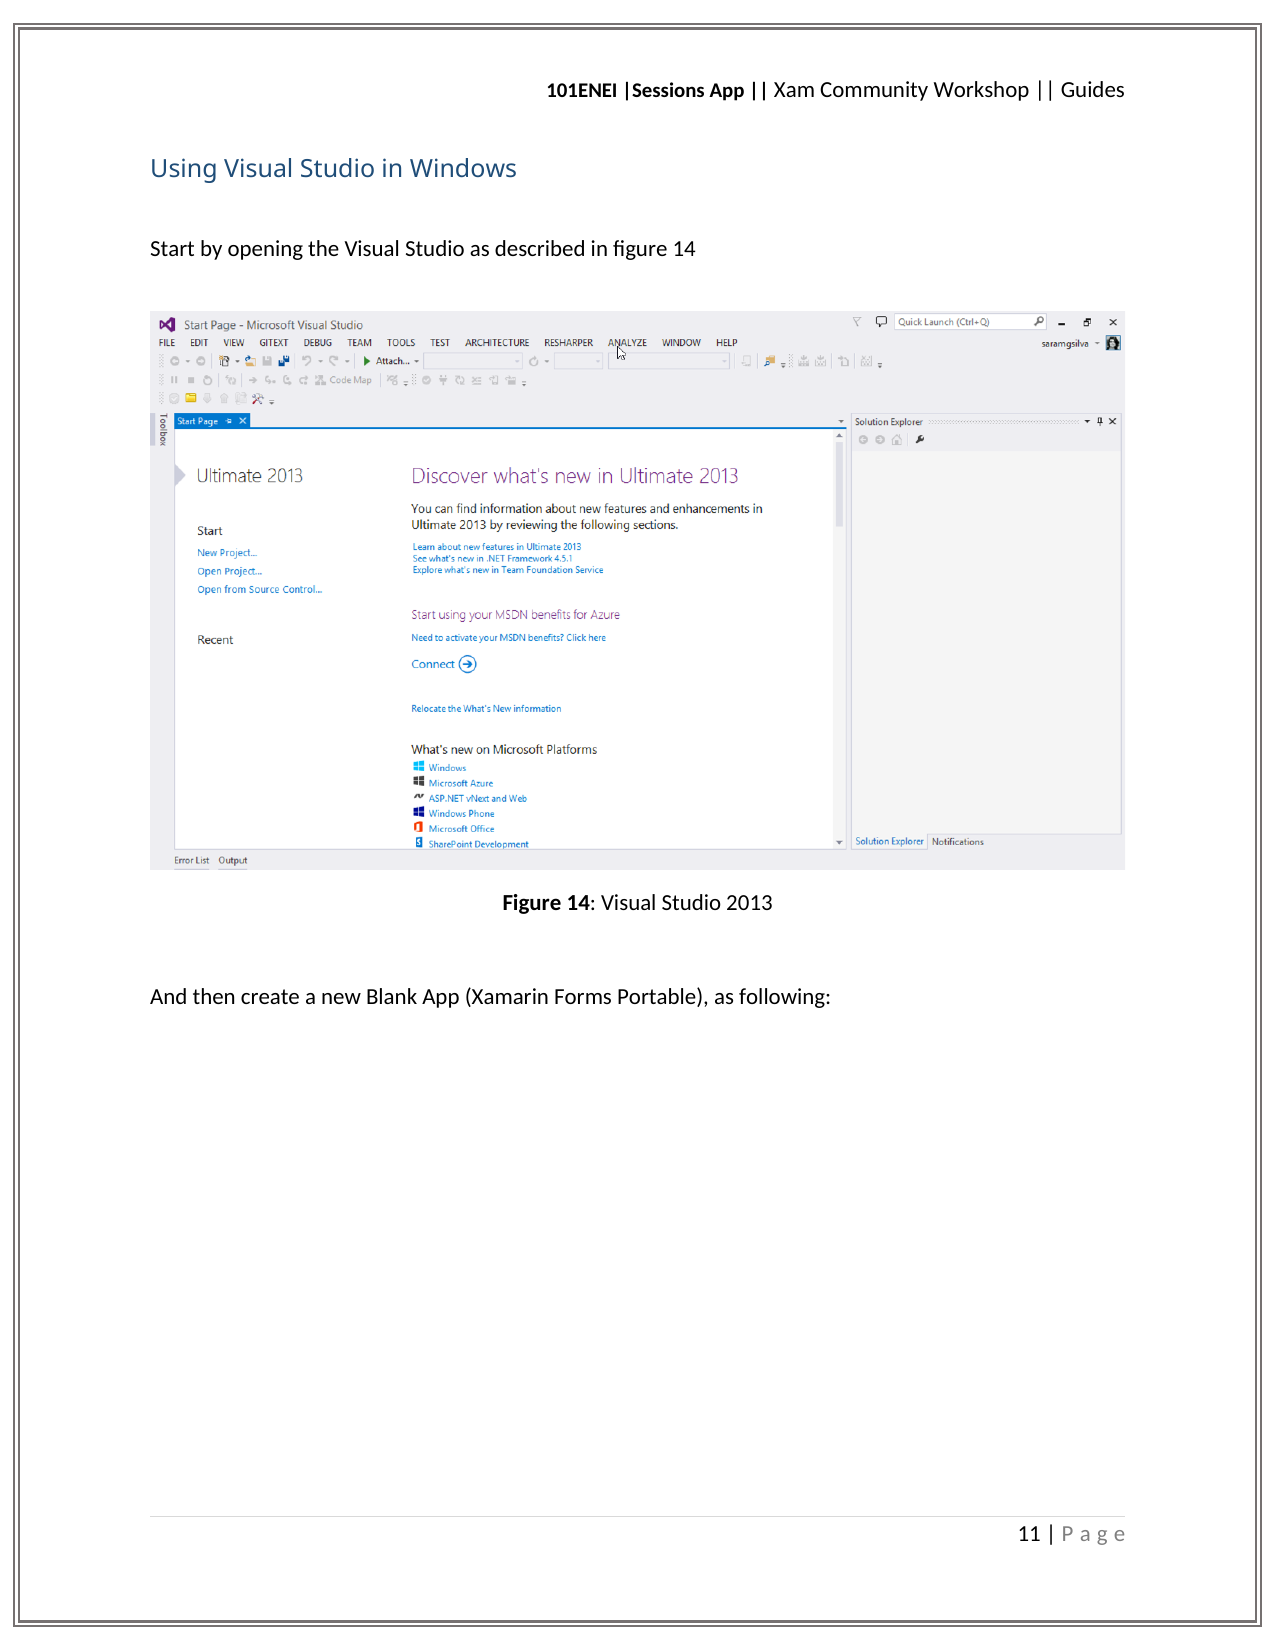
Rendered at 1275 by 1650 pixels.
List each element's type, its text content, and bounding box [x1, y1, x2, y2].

text Figure 14: Visual Studio 2013 [150, 888, 1125, 916]
text Start by opening the Visual Studio as described in figure 14 [150, 234, 1125, 262]
subtitle Using Visual Studio in Windows [150, 150, 1125, 184]
text And then create a new Blank App (Xamarin Forms Portable), as following: [150, 982, 1125, 1010]
picture [150, 311, 1125, 870]
